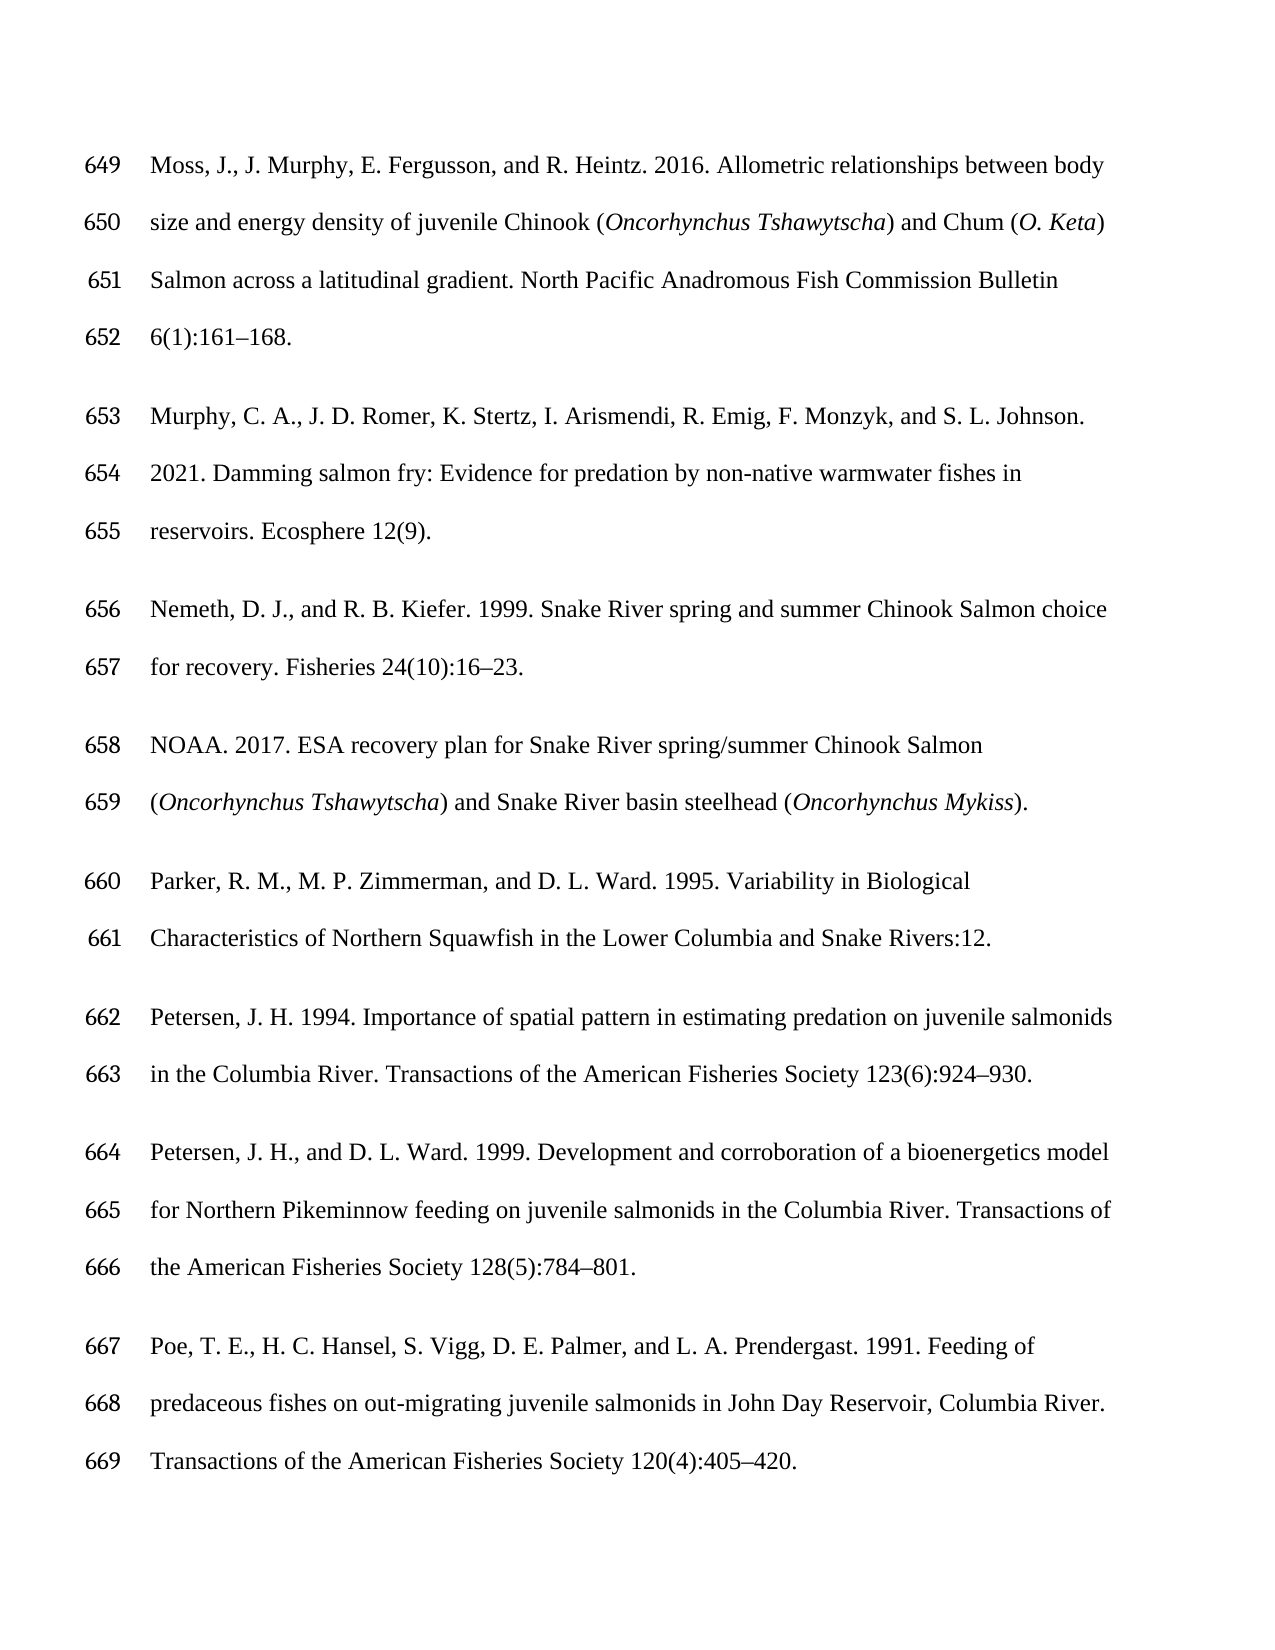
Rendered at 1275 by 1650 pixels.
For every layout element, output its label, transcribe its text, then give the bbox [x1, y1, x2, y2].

text Poe, T. E., H. C. Hansel, S. Vigg, D. E. Palmer, and L. A. Prendergast. 1991. Feeding of predaceous fishes on out-migrating juvenile salmonids in John Day Reservoir, Columbia River. Transactions of the American Fisheries Society 120(4):405–420. [150, 1331, 1125, 1474]
text Murphy, C. A., J. D. Romer, K. Stertz, I. Arismendi, R. Emig, F. Monzyk, and S. L. Johnson. 2021. Damming salmon fry: Evidence for predation by non-native warmwater fishes in reservoirs. Ecosphere 12(9). [150, 401, 1125, 544]
text Petersen, J. H. 1994. Importance of spatial pattern in estimating predation on juvenile salmonids in the Columbia River. Transactions of the American Fisheries Society 123(6):924–930. [150, 1002, 1125, 1088]
text Petersen, J. H., and D. L. Ward. 1999. Development and corroboration of a bioenergetics model for Northern Pikeminnow feeding on juvenile salmonids in the Columbia River. Transactions of the American Fisheries Society 128(5):784–801. [150, 1137, 1125, 1281]
text Parker, R. M., M. P. Zimmerman, and D. L. Ward. 1995. Variability in Biological Characteristics of Northern Squawfish in the Lower Columbia and Snake Rivers:12. [150, 866, 1125, 952]
text Moss, J., J. Murphy, E. Fergusson, and R. Heintz. 2016. Allometric relationships between body size and energy density of juvenile Chinook (Oncorhynchus Tshawytscha) and Chum (O. Keta) Salmon across a latitudinal gradient. North Pacific Anadromous Fish Commission Bulletin 6(1):161–168. [150, 150, 1125, 351]
text Nemeth, D. J., and R. B. Kiefer. 1999. Snake River spring and summer Chinook Salmon choice for recovery. Fisheries 24(10):16–23. [150, 594, 1125, 680]
text NOAA. 2017. ESA recovery plan for Snake River spring/summer Chinook Salmon (Oncorhynchus Tshawytscha) and Snake River basin steelhead (Oncorhynchus Mykiss). [150, 730, 1125, 816]
